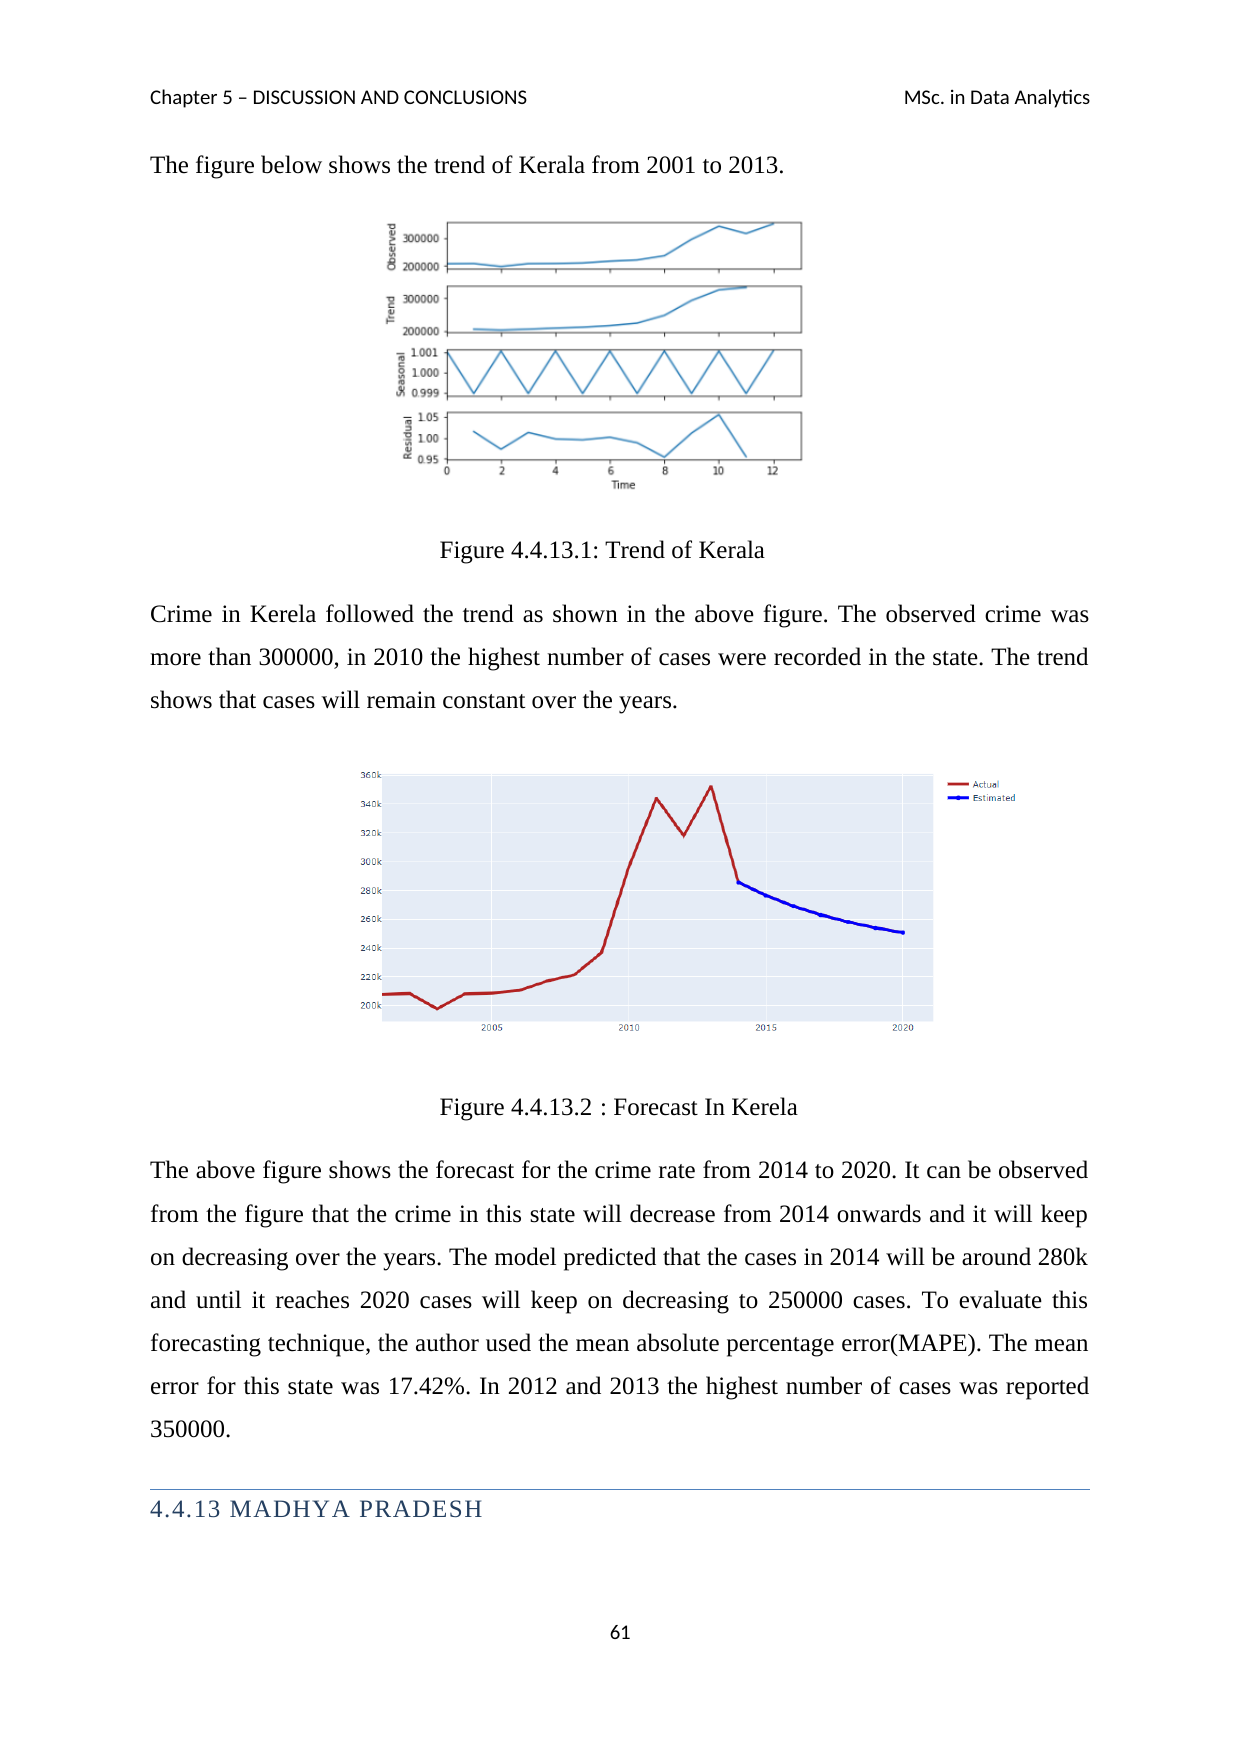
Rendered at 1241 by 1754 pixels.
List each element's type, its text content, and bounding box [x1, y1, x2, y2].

picture [375, 213, 836, 500]
text The figure below shows the trend of Kerala from 2001 to 2013. [150, 150, 1090, 179]
list : Forecast In Kerela [516, 1092, 1090, 1120]
list : Trend of Kerala [516, 535, 1090, 563]
picture [337, 748, 1020, 1057]
text The above figure shows the forecast for the crime rate from 2014 to 2020. It can be observed from the figure that the crime in this state will decrease from 2014 onwards and it will keep on decreasing over the years. The model predicted that the cases in 2014 will be around 280k and until it reaches 2020 cases will keep on decreasing to 250000 cases. To evaluate this forecasting technique, the author used the mean absolute percentage error(MAPE). The mean error for this state was 17.42%. In 2012 and 2013 the highest number of cases was reported 350000. [150, 1156, 1090, 1443]
subtitle 4.4.13 MADHYA PRADESH [150, 1490, 1090, 1523]
text Crime in Kerela followed the trend as shown in the above figure. The observed crime was more than 300000, in 2010 the highest number of cases were recorded in the state. The trend shows that cases will remain constant over the years. [150, 599, 1090, 714]
